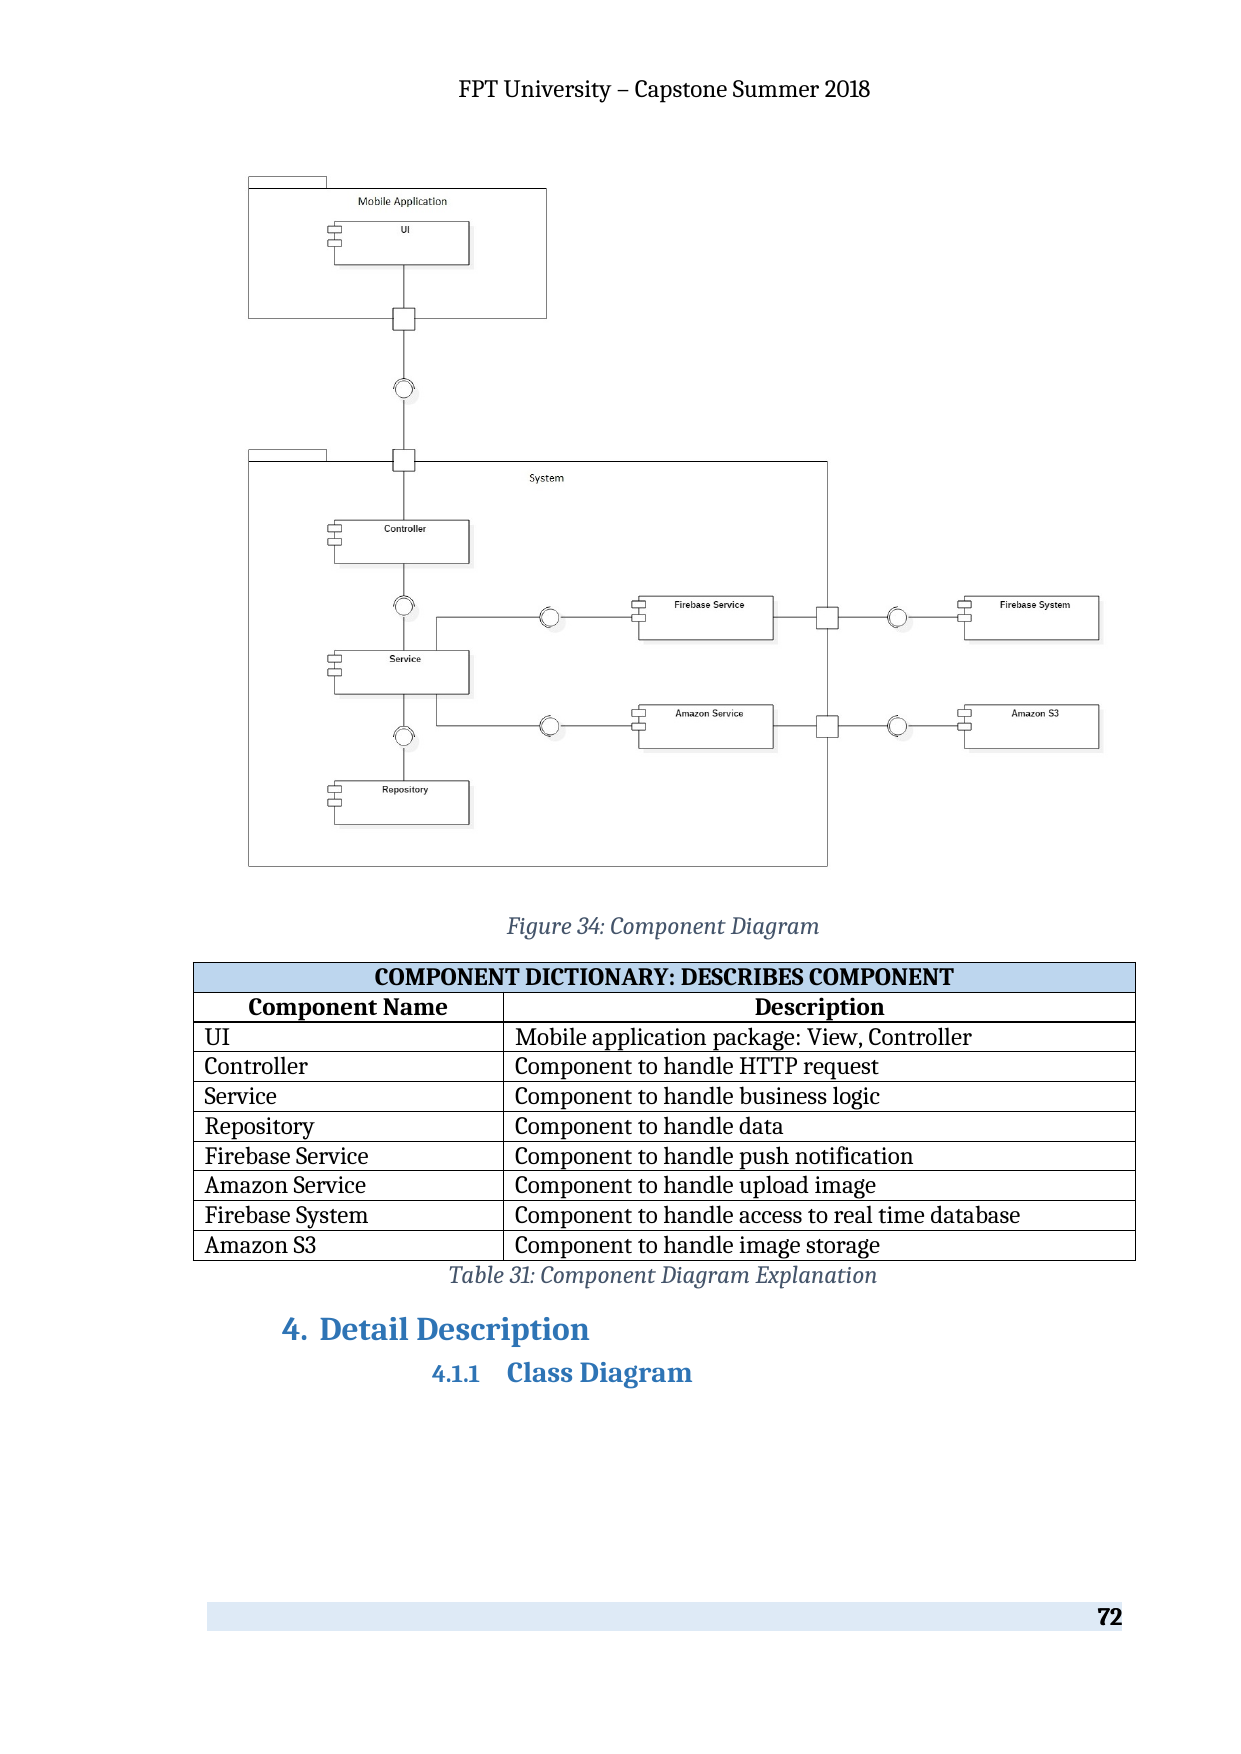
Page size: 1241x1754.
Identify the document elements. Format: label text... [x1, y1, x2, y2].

table_header COMPONENT DICTIONARY: DESCRIBES COMPONENT [194, 963, 1135, 992]
picture [206, 147, 1123, 892]
table_cell Firebase Service [194, 1142, 503, 1170]
table_cell UI [194, 1023, 503, 1051]
table_cell Component to handle push notification [504, 1142, 1135, 1170]
table_cell Repository [194, 1112, 503, 1141]
table_cell Component to handle image storage [504, 1231, 1135, 1260]
text Figure 34: Component Diagram [207, 912, 1122, 941]
table_cell Firebase System [194, 1201, 503, 1230]
table_cell Component to handle business logic [504, 1082, 1135, 1111]
table_cell Service [194, 1082, 503, 1111]
subtitle Detail Description [282, 1310, 1122, 1349]
table_cell Component to handle data [504, 1112, 1135, 1141]
subtitle Class Diagram [432, 1356, 1122, 1389]
table_cell Component to handle HTTP request [504, 1052, 1135, 1081]
table_cell Mobile application package: View, Controller [504, 1023, 1135, 1051]
text Table 31: Component Diagram Explanation [207, 1261, 1122, 1289]
table_cell Controller [194, 1052, 503, 1081]
table_cell Component to handle access to real time database [504, 1201, 1135, 1230]
table_cell Description [504, 993, 1135, 1021]
table_cell Amazon Service [194, 1171, 503, 1200]
table_cell Component to handle upload image [504, 1171, 1135, 1200]
table_cell Amazon S3 [194, 1231, 503, 1260]
table_cell Component Name [194, 993, 503, 1021]
